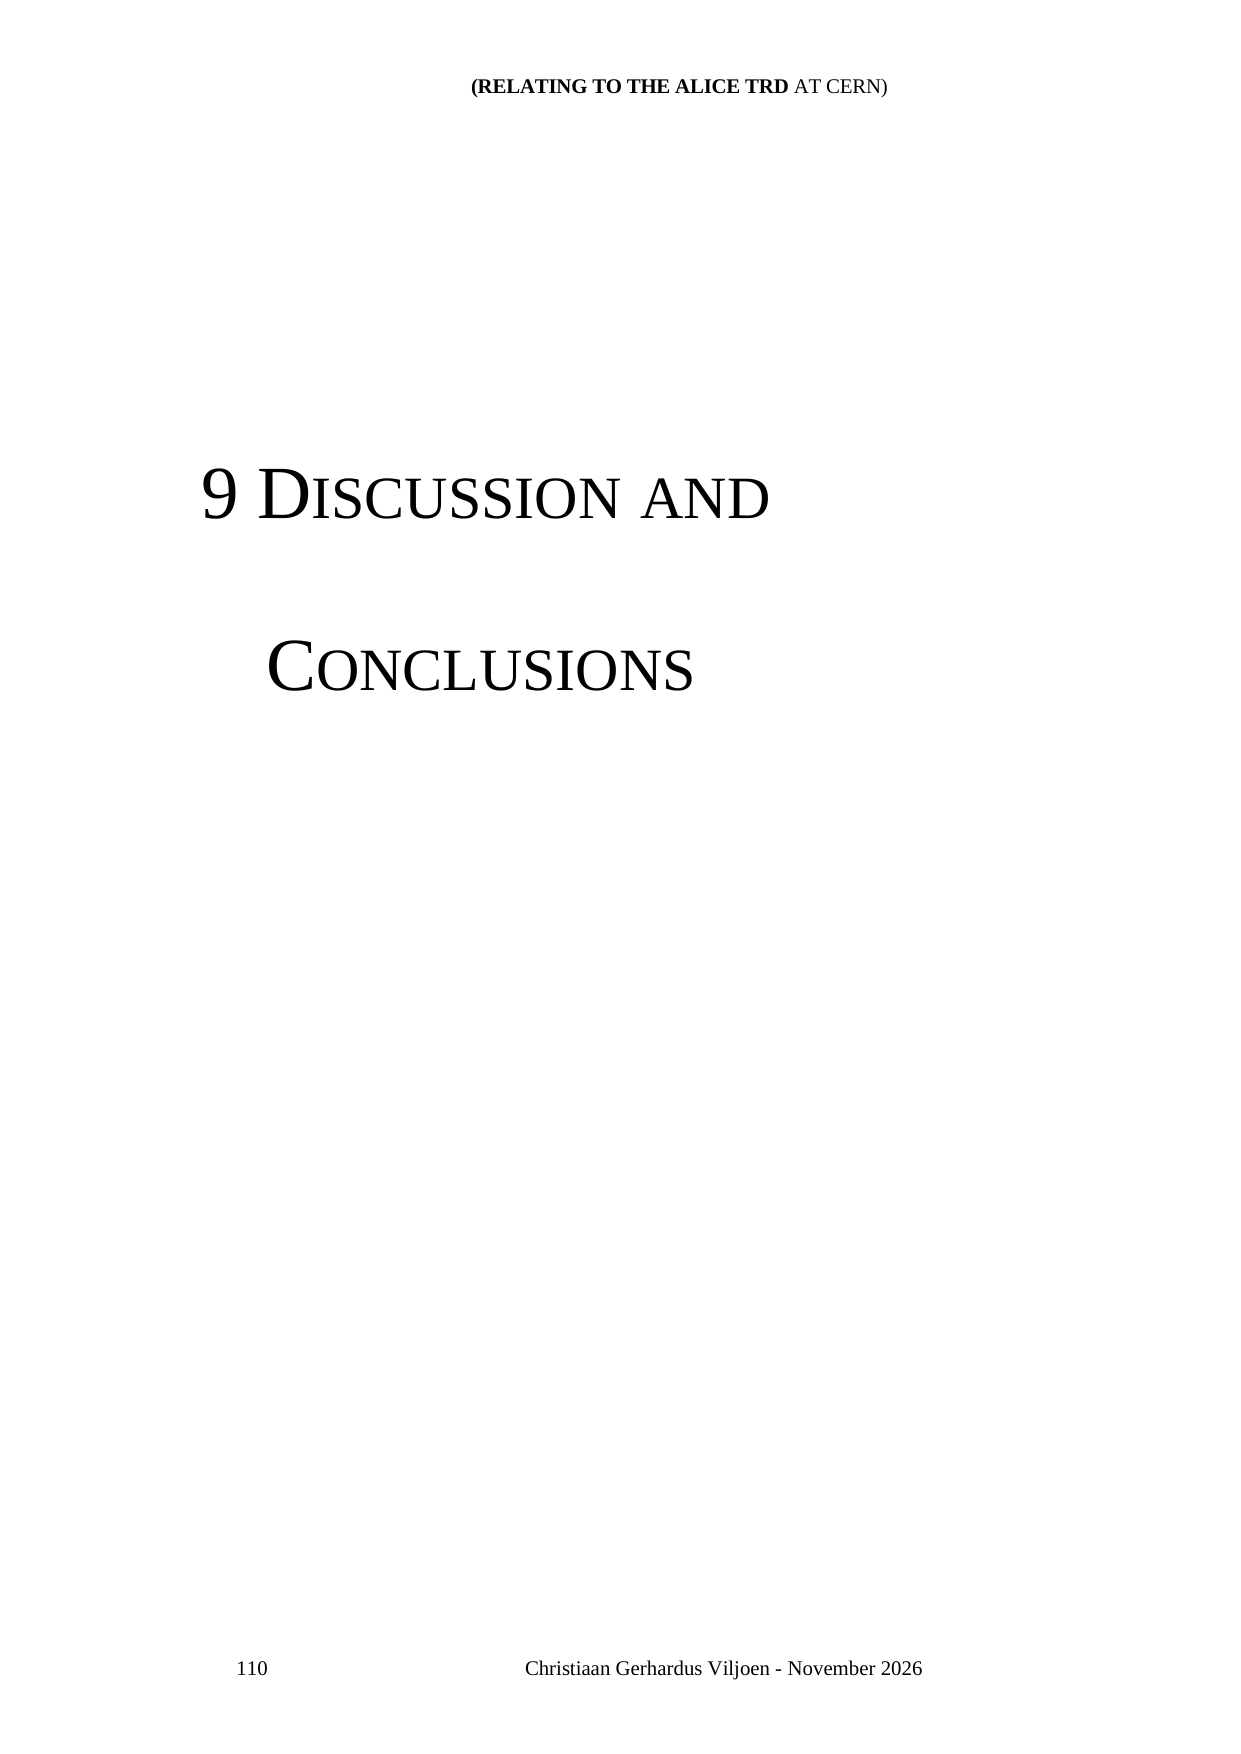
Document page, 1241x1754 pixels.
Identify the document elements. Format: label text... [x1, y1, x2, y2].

subtitle Discussion and Conclusions [201, 448, 1122, 707]
